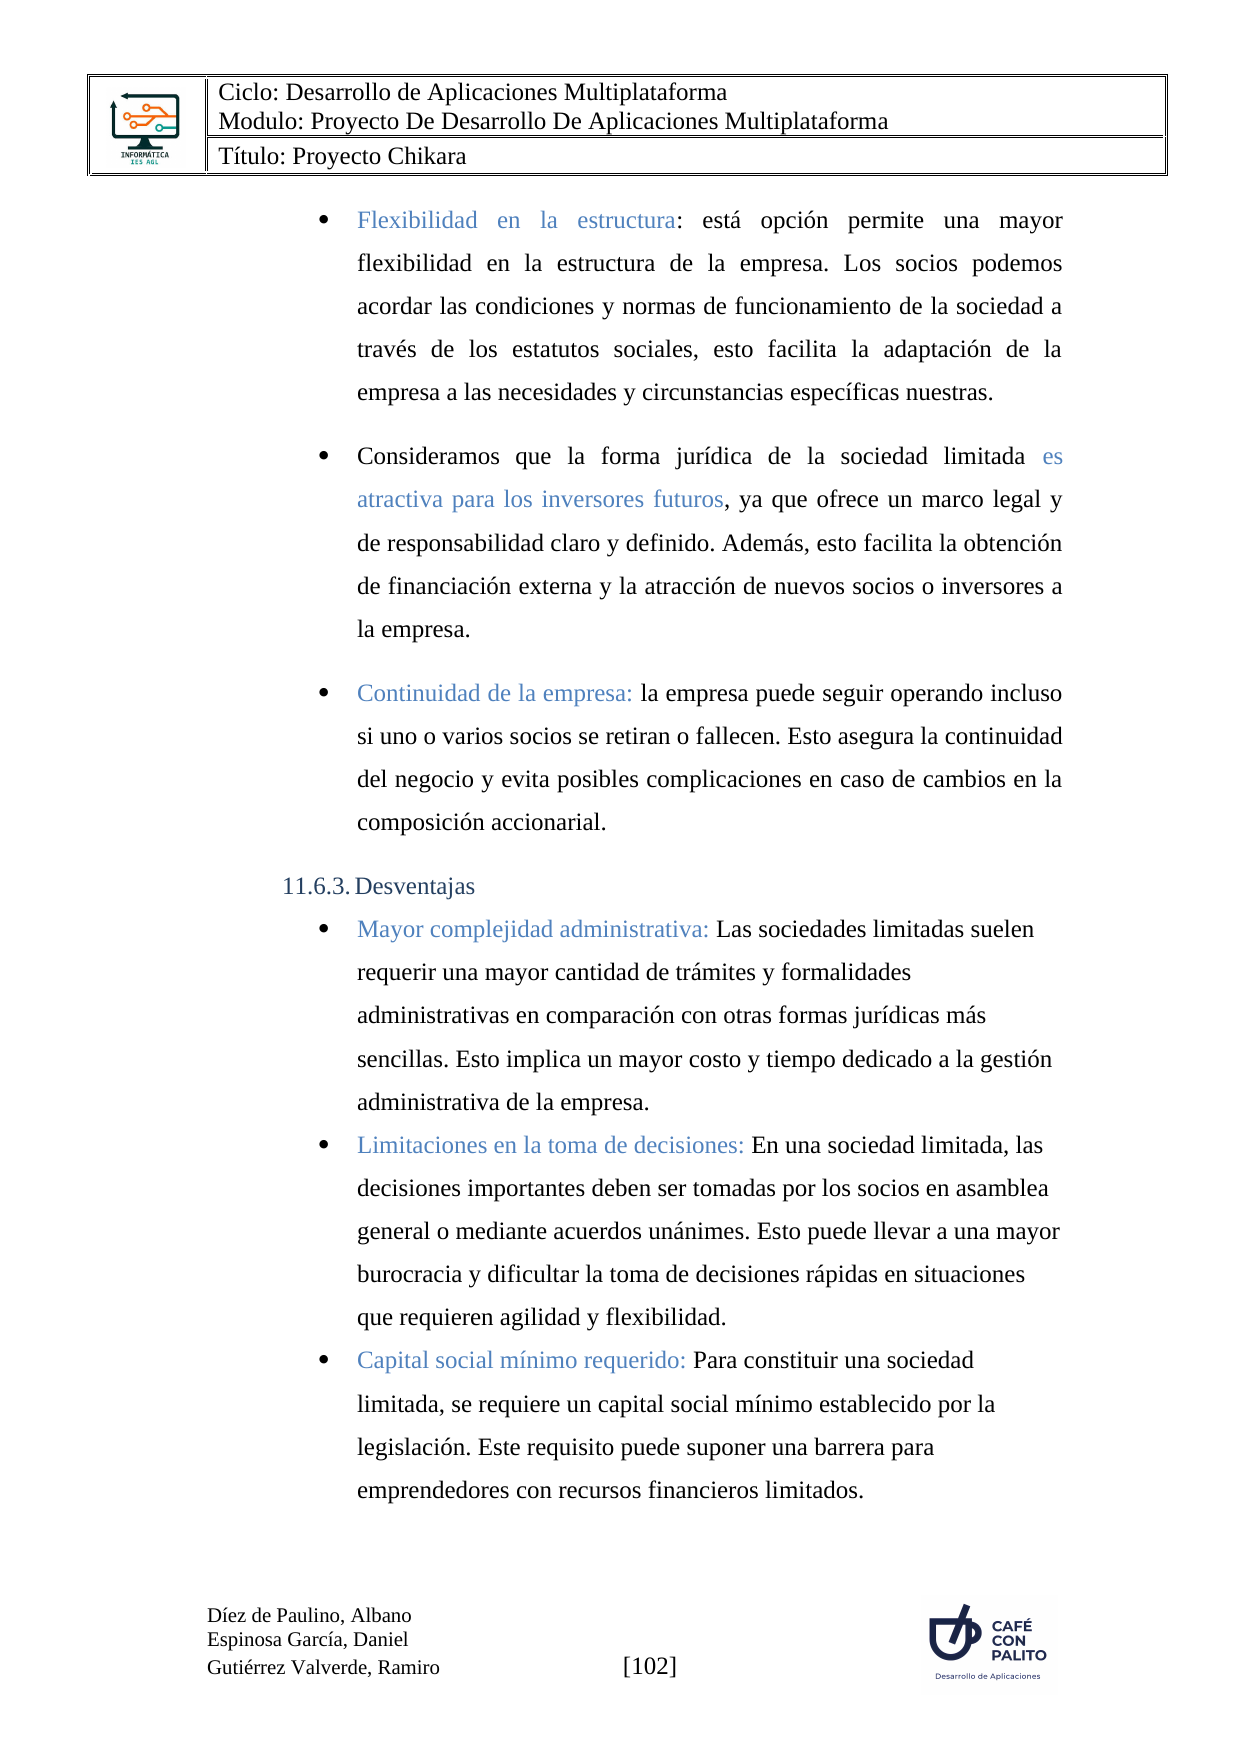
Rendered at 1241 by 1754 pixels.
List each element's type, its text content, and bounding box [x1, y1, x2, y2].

list Continuidad de la empresa: la empresa puede seguir operando incluso si uno o varios socios se retiran o fallecen. Esto asegura la continuidad del negocio y evita posibles complicaciones en caso de cambios en la composición accionarial. [319, 678, 1063, 836]
list Flexibilidad en la estructura: está opción permite una mayor flexibilidad en la estructura de la empresa. Los socios podemos acordar las condiciones y normas de funcionamiento de la sociedad a través de los estatutos sociales, esto facilita la adaptación de la empresa a las necesidades y circunstancias específicas nuestras. [319, 205, 1063, 406]
subtitle Desventajas [282, 871, 1063, 900]
picture [921, 1595, 1058, 1695]
list Capital social mínimo requerido: Para constituir una sociedad limitada, se requiere un capital social mínimo establecido por la legislación. Este requisito puede suponer una barrera para emprendedores con recursos financieros limitados. [319, 1346, 1063, 1504]
list Limitaciones en la toma de decisiones: En una sociedad limitada, las decisiones importantes deben ser tomadas por los socios en asamblea general o mediante acuerdos unánimes. Esto puede llevar a una mayor burocracia y dificultar la toma de decisiones rápidas en situaciones que requieren agilidad y flexibilidad. [319, 1130, 1063, 1331]
list Consideramos que la forma jurídica de la sociedad limitada es atractiva para los inversores futuros, ya que ofrece un marco legal y de responsabilidad claro y definido. Además, esto facilita la obtención de financiación externa y la atracción de nuevos socios o inversores a la empresa. [319, 441, 1063, 643]
list Mayor complejidad administrativa: Las sociedades limitadas suelen requerir una mayor cantidad de trámites y formalidades administrativas en comparación con otras formas jurídicas más sencillas. Esto implica un mayor costo y tiempo dedicado a la gestión administrativa de la empresa. [319, 914, 1063, 1116]
picture [106, 87, 186, 168]
